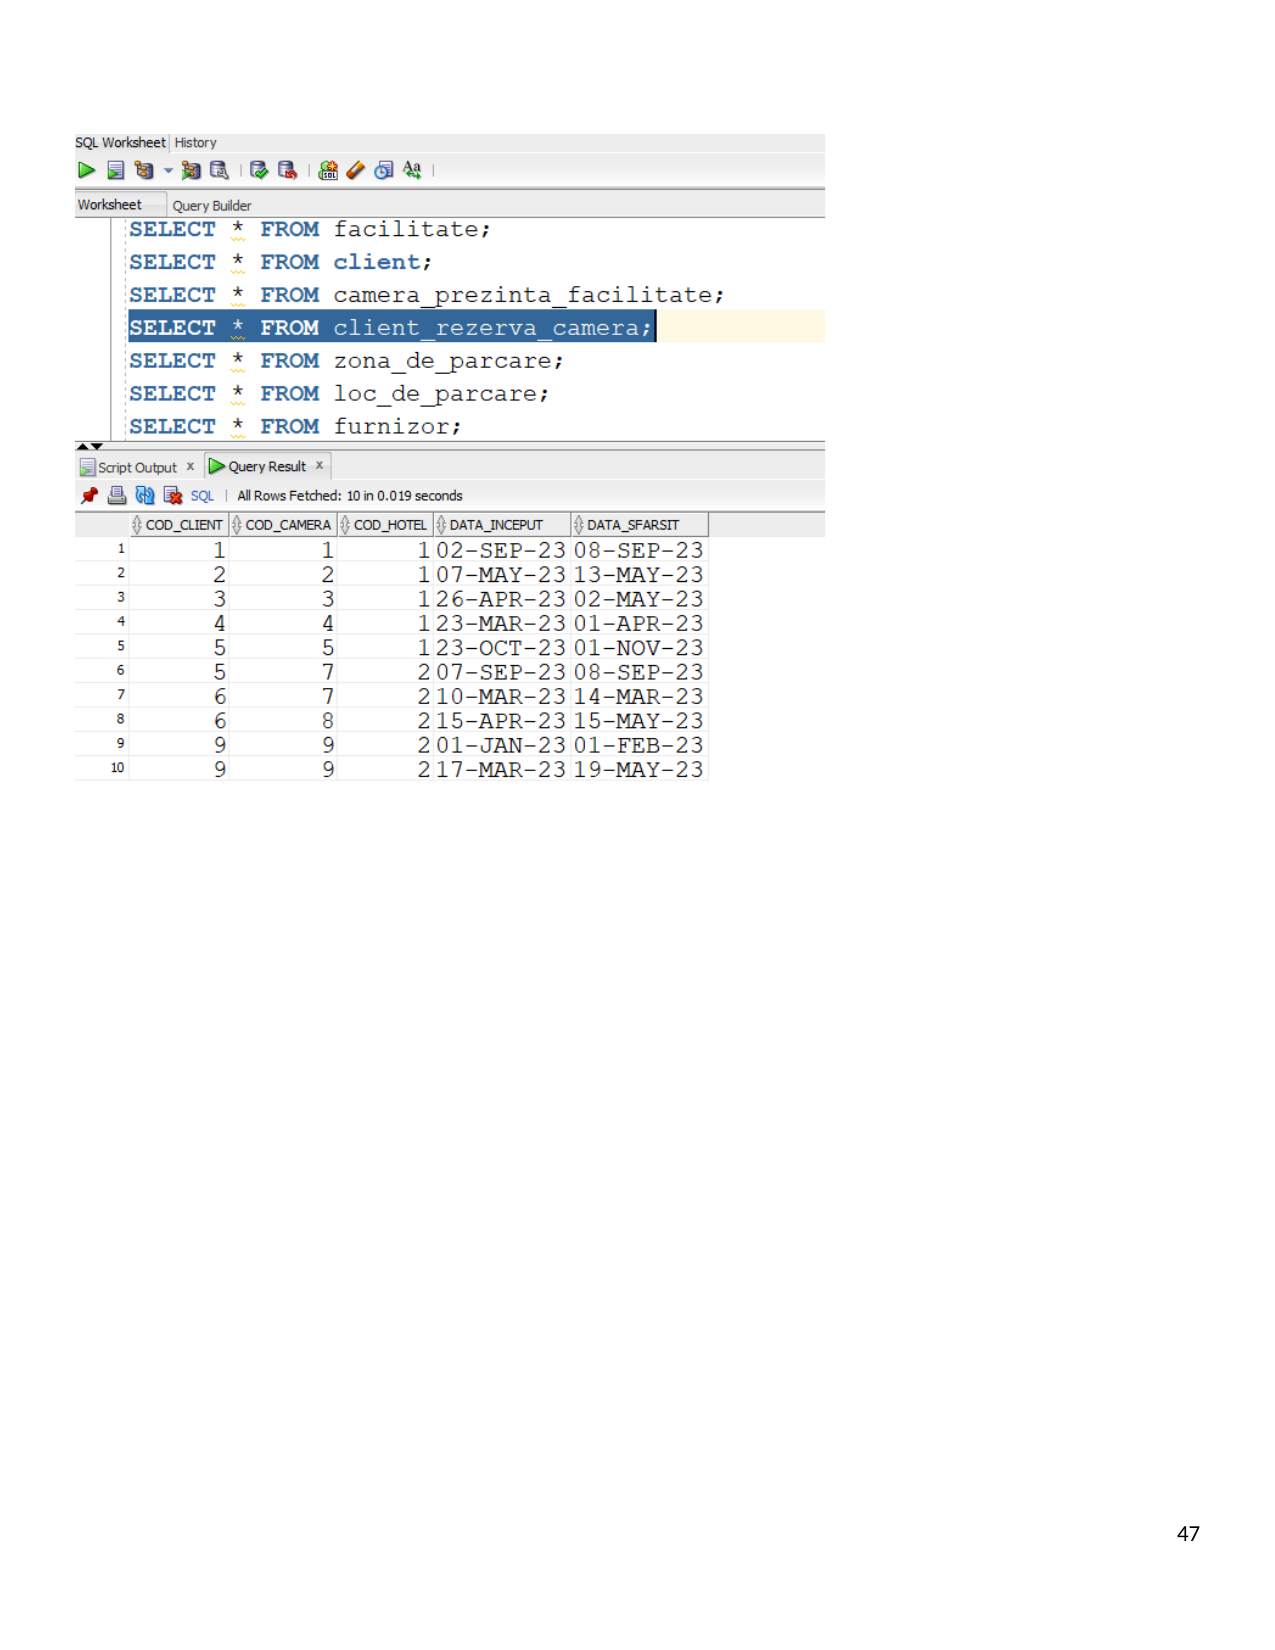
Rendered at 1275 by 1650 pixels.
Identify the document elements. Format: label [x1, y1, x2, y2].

picture [75, 134, 826, 877]
